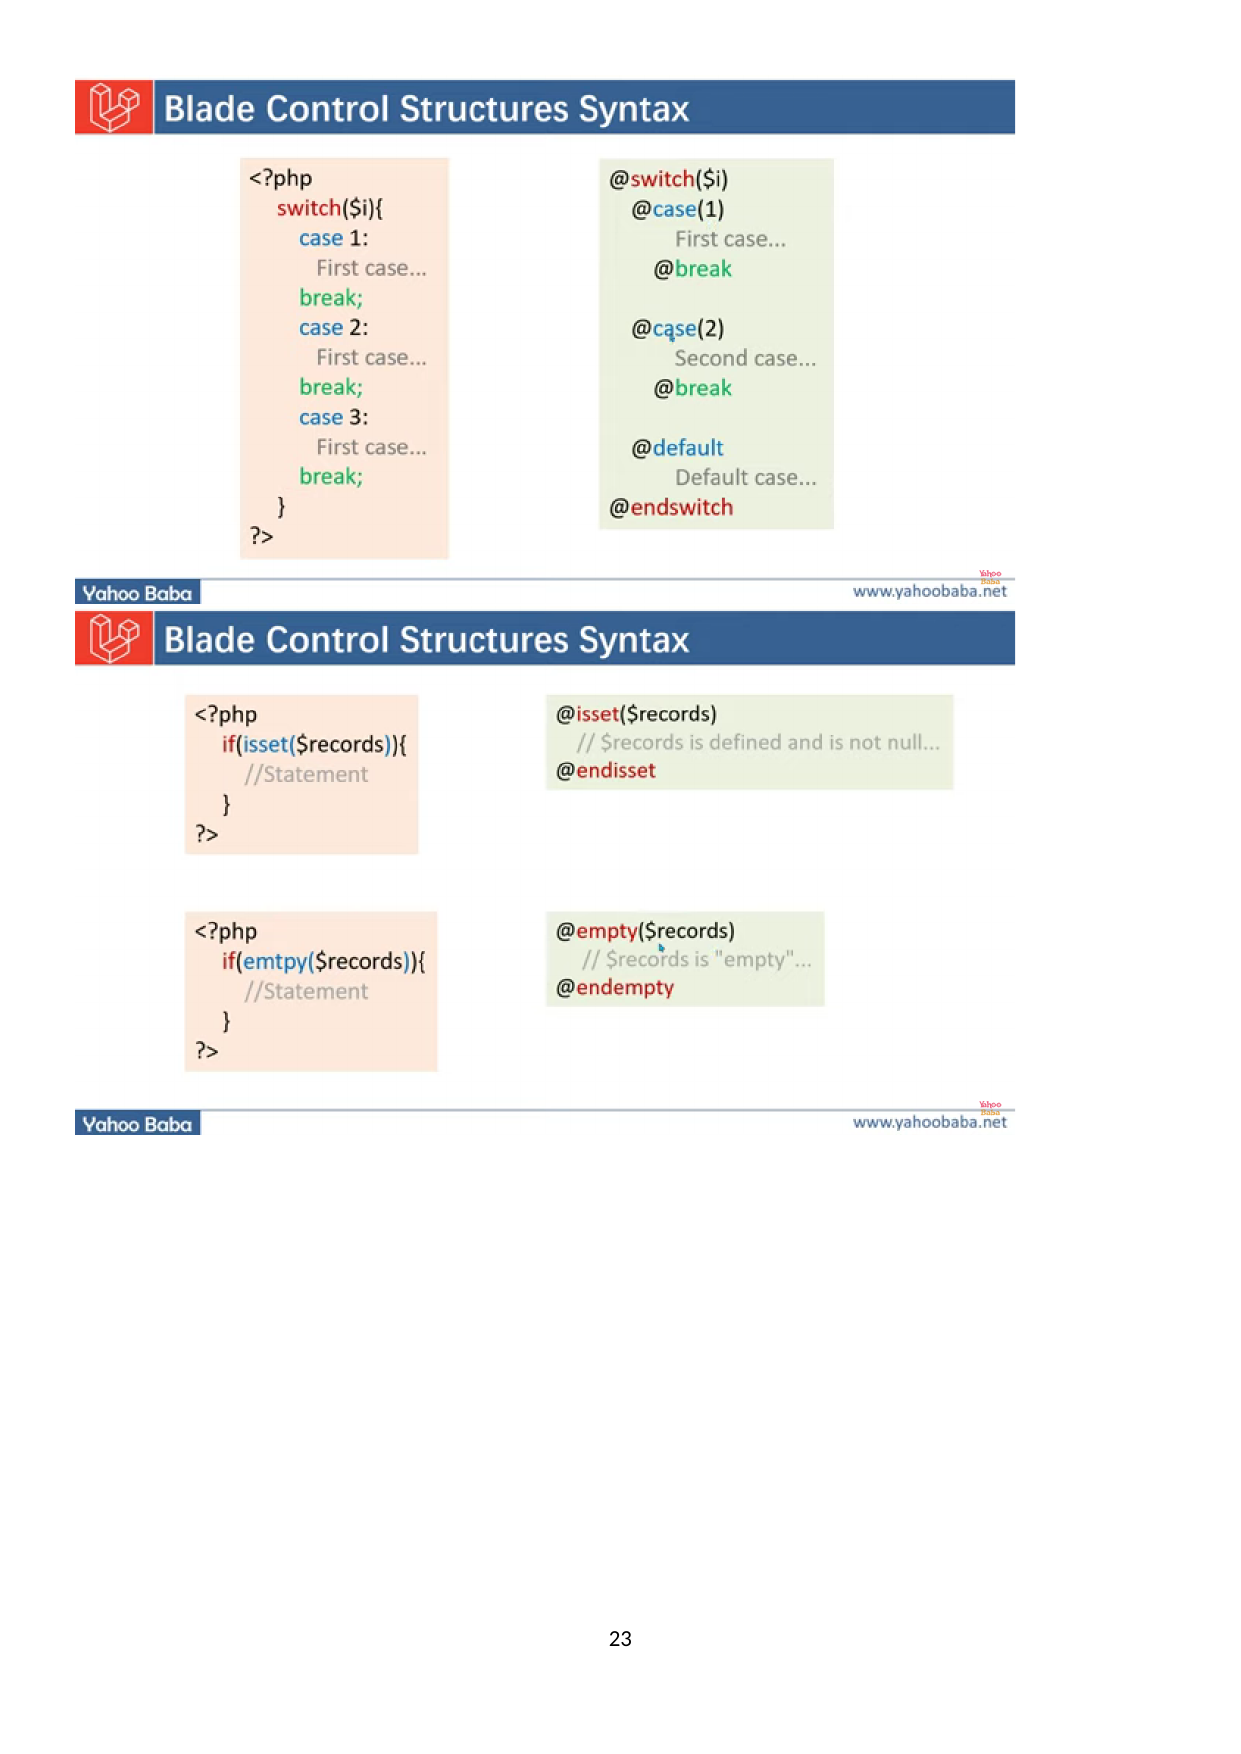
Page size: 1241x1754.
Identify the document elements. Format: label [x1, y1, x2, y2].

picture [75, 606, 1016, 1135]
picture [75, 75, 1016, 604]
